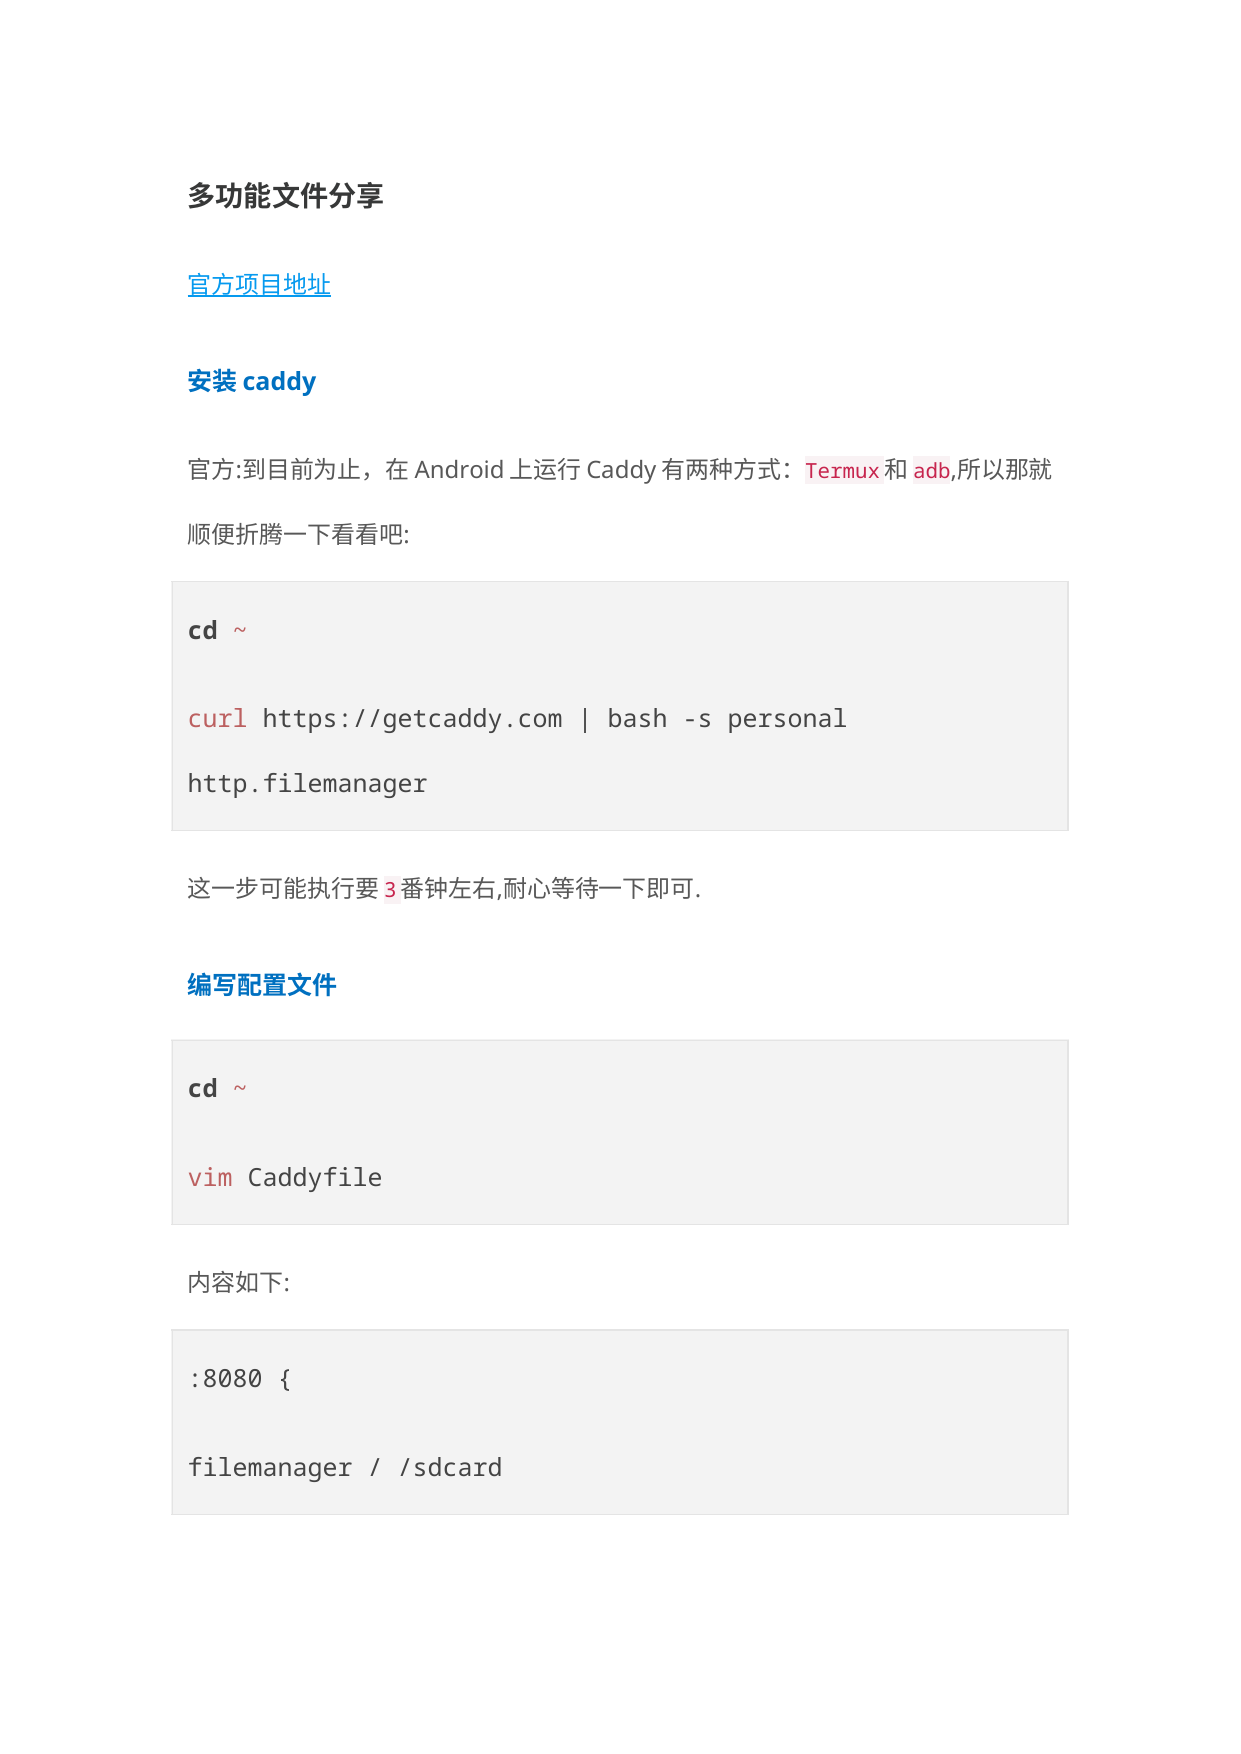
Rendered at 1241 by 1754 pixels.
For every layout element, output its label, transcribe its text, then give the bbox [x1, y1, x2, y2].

text 官方项目地址 [187, 250, 1053, 315]
text cd ~ [173, 1041, 1067, 1121]
text 安装caddy [187, 347, 1053, 412]
text vim Caddyfile [173, 1128, 1067, 1224]
text 编写配置文件 [187, 951, 1053, 1016]
text curl https://getcaddy.com | bash -s personal http.filemanager [173, 669, 1067, 830]
text 官方:到目前为止，在Android上运行Caddy有两种方式：Termux和adb,所以那就顺便折腾一下看看吧: [187, 435, 1053, 565]
text 多功能文件分享 [187, 162, 1053, 227]
text :8080 { [173, 1331, 1067, 1411]
text 内容如下: [187, 1249, 1053, 1314]
text filemanager / /sdcard [173, 1418, 1067, 1514]
text 这一步可能执行要3番钟左右,耐心等待一下即可. [187, 855, 1053, 920]
text cd ~ [173, 582, 1067, 662]
